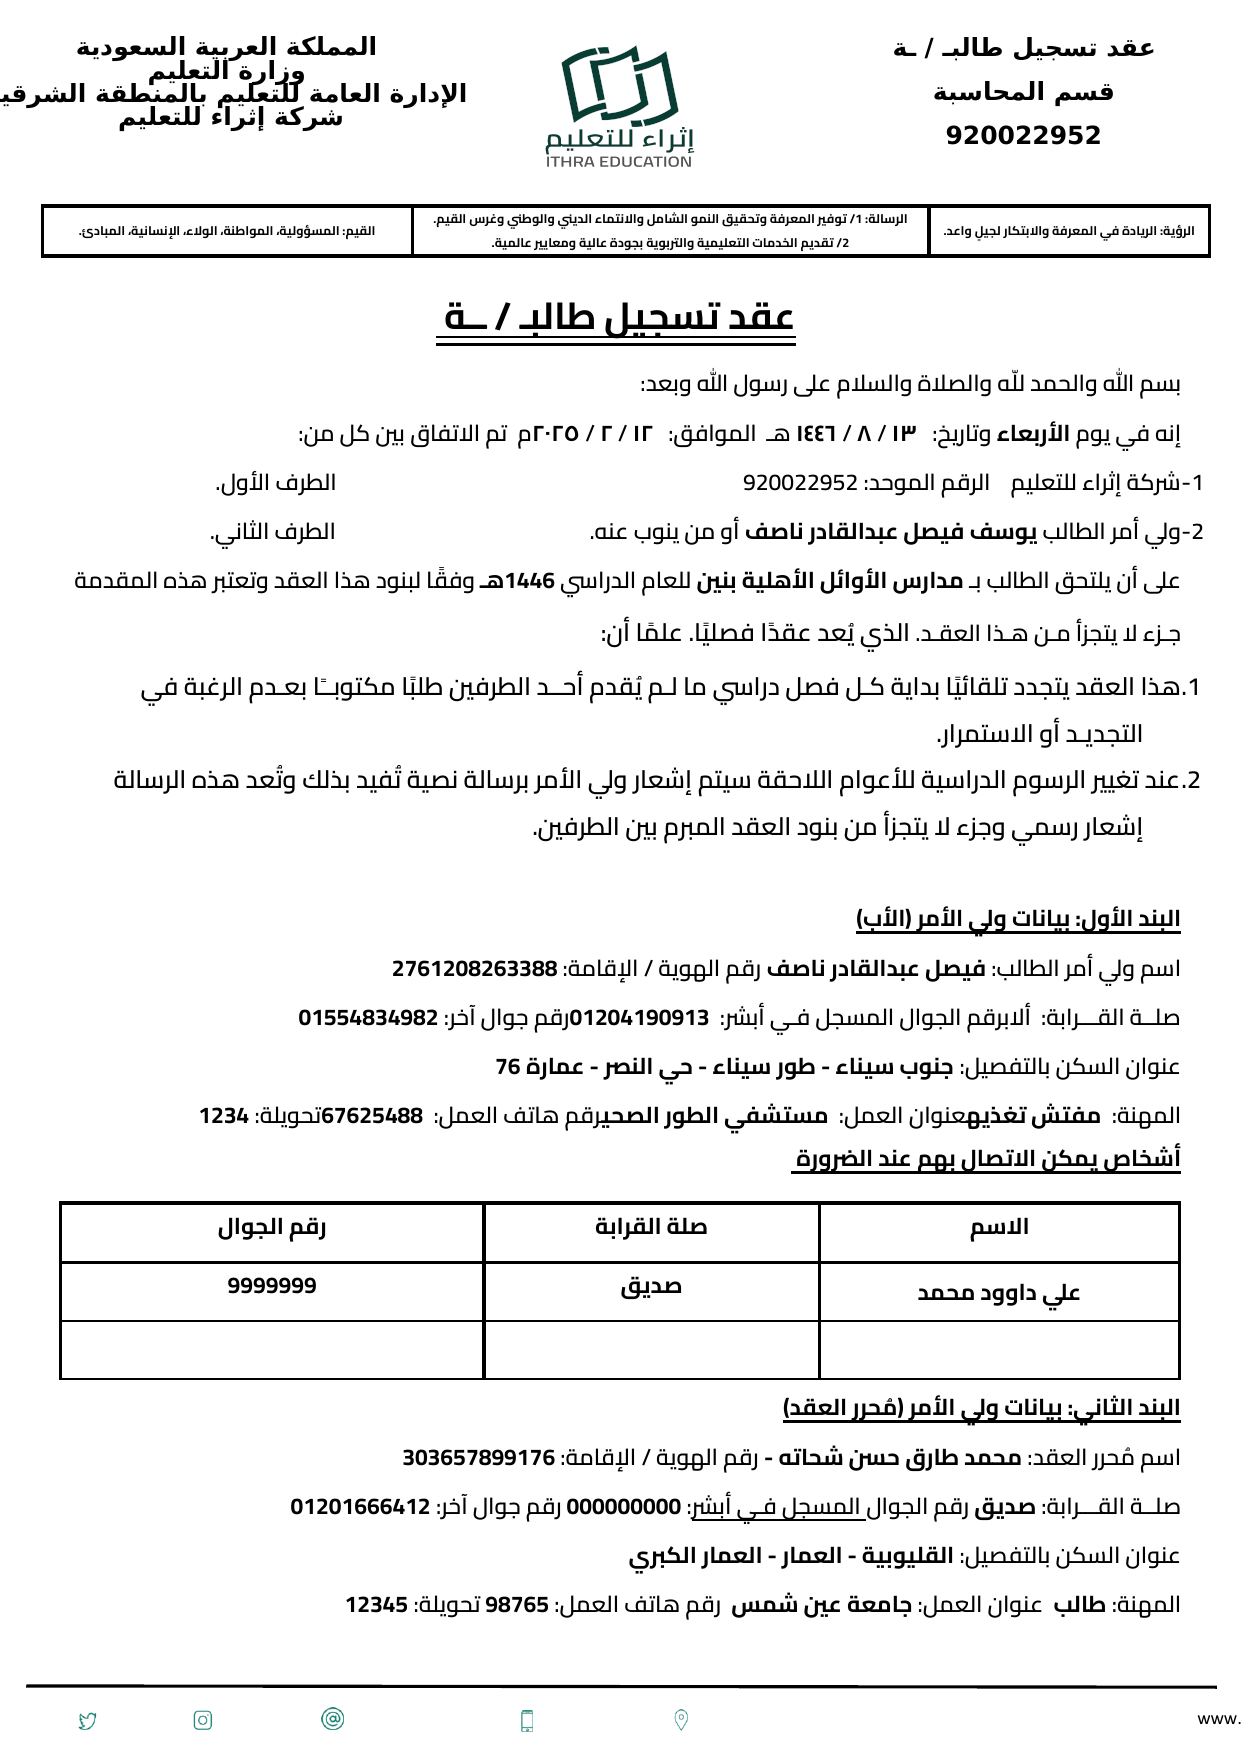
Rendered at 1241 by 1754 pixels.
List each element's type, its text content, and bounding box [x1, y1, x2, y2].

list ولي أمر الطالب يوسف فيصل عبدالقادر ناصف أو من ينوب عنه. الطرف الثاني. [59, 509, 1181, 552]
text عنوان السكن بالتفصيل: القليوبية - العمار - العمار الكبري [59, 1534, 1181, 1577]
table_cell [62, 1322, 482, 1378]
table_cell [821, 1322, 1178, 1378]
text أشخاص يمكن الاتصال بهم عند الضرورة [59, 1137, 1181, 1180]
list عند تغيير الرسوم الدراسية للأعوام اللاحقة سيتم إشعار ولي الأمر برسالة نصية تُفيد بذلك وتُعد هذه الرسالة إشعار رسمي وجزء لا يتجزأ من بنود العقد المبرم بين الطرفين. [59, 756, 1181, 850]
picture [521, 1710, 533, 1732]
text على أن يلتحق الطالب بـ مدارس الأوائل الأهلية بنين للعام الدراسي 1446هـ وفقًا لبنود هذا العقد وتعتبر هذه المقدمة جـزء لا يتجزأ مـن هـذا العقـد. الذي يُعد عقدًا فصليًا. علمًا أن: [59, 559, 1181, 656]
text بسم الله والحمد للّه والصلاة والسلام على رسول الله وبعد: [59, 362, 1181, 405]
picture [674, 1709, 688, 1731]
text اسم ولي أمر الطالب: فيصل عبدالقادر ناصف رقم الهوية / الإقامة: 2761208263388 [59, 946, 1181, 989]
table_cell [486, 1322, 818, 1378]
text صلــة القـــرابة: صديق رقم الجوال المسجل فـي أبشر: 000000000 رقم جوال آخر: 01201666412 [59, 1484, 1181, 1527]
table_header الاسم [821, 1205, 1178, 1261]
text البند الأول: بيانات ولي الأمر (الأب) [59, 897, 1181, 940]
table_cell صديق [486, 1264, 818, 1320]
picture [191, 1710, 214, 1730]
table_header رقم الجوال [62, 1205, 482, 1261]
table_header صلة القرابة [486, 1205, 818, 1261]
picture [76, 1711, 97, 1732]
list شركة إثراء للتعليم الرقم الموحد: 920022952 الطرف الأول. [59, 460, 1181, 503]
text إنه في يوم الأربعاء وتاريخ: ١٣ / ٨ / ١٤٤٦ هـ الموافق: ١٢ / ٢ / ٢٠٢٥م تم الاتفاق بين كل من: [59, 411, 1181, 454]
text المهنة: مفتش تغذيهعنوان العمل: مستشفي الطور الصحيرقم هاتف العمل: 67625488تحويلة: 1234 [59, 1094, 1181, 1137]
list هذا العقد يتجدد تلقائيًا بداية كـل فصل دراسي ما لـم يُقدم أحــد الطرفين طلبًا مكتوبــًا بعـدم الرغبة في التجديـد أو الاستمرار. [59, 663, 1181, 756]
text صلــة القـــرابة: ألابرقم الجوال المسجل فـي أبشر: 01204190913رقم جوال آخر: 01554834982 [59, 996, 1181, 1038]
text عنوان السكن بالتفصيل: جنوب سيناء - طور سيناء - حي النصر - عمارة 76 [59, 1045, 1181, 1088]
picture [522, 21, 718, 191]
table_cell 9999999 [62, 1264, 482, 1320]
table_cell علي داوود محمد [821, 1264, 1178, 1320]
text عقد تسجيل طالبـ / ــة [59, 281, 1181, 351]
text اسم مُحرر العقد: محمد طارق حسن شحاته - رقم الهوية / الإقامة: 303657899176 [59, 1435, 1181, 1478]
text البند الثاني: بيانات ولي الأمر (مُحرر العقد) [59, 1386, 1181, 1429]
picture [321, 1707, 344, 1730]
text المهنة: طالب عنوان العمل: جامعة عين شمس رقم هاتف العمل: 98765 تحويلة: 12345 [59, 1583, 1181, 1626]
